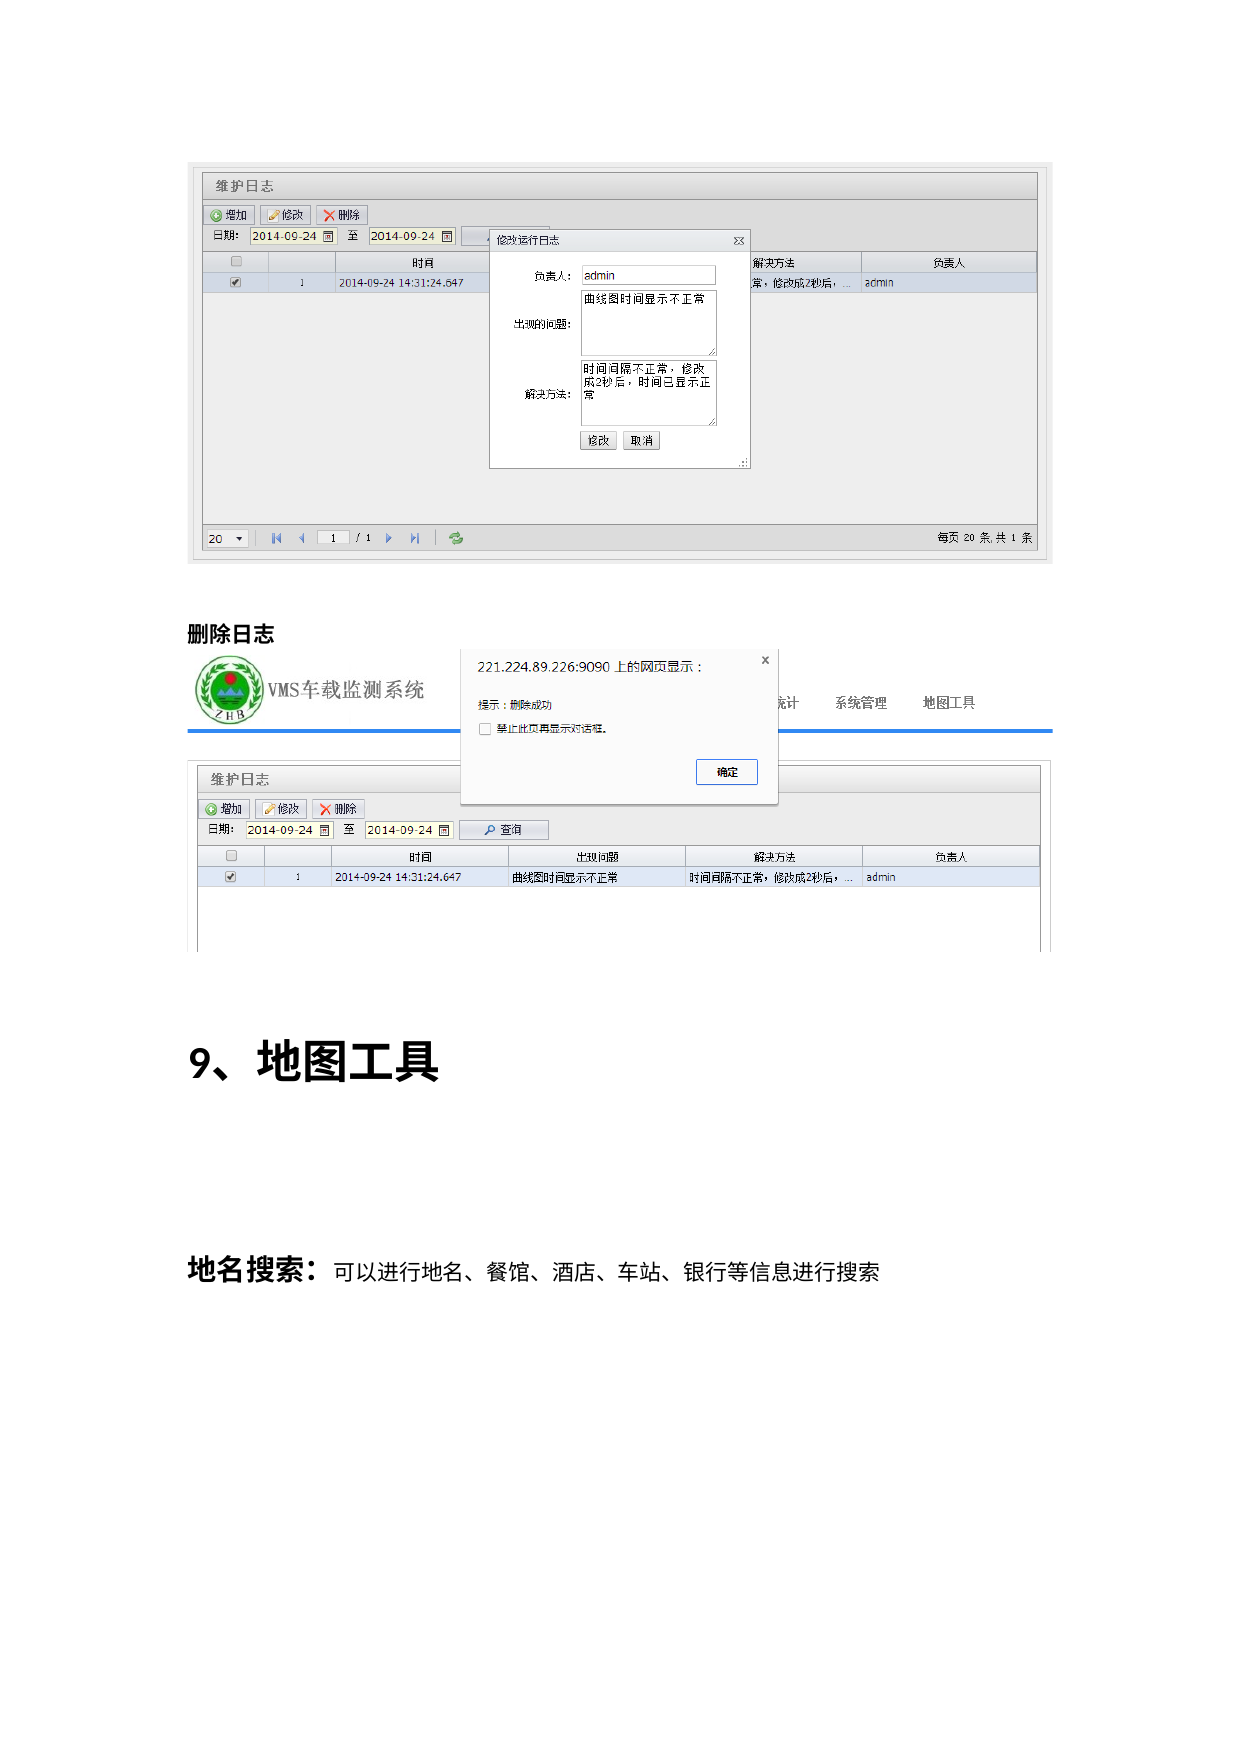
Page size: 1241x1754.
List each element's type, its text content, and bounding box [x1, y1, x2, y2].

picture [187, 649, 1053, 952]
text 地名搜索：可以进行地名、餐馆、酒店、车站、银行等信息进行搜索 [187, 1235, 1053, 1300]
picture [187, 162, 1053, 564]
text 删除日志 [187, 617, 1053, 649]
subtitle 9、地图工具 [187, 1010, 1053, 1107]
